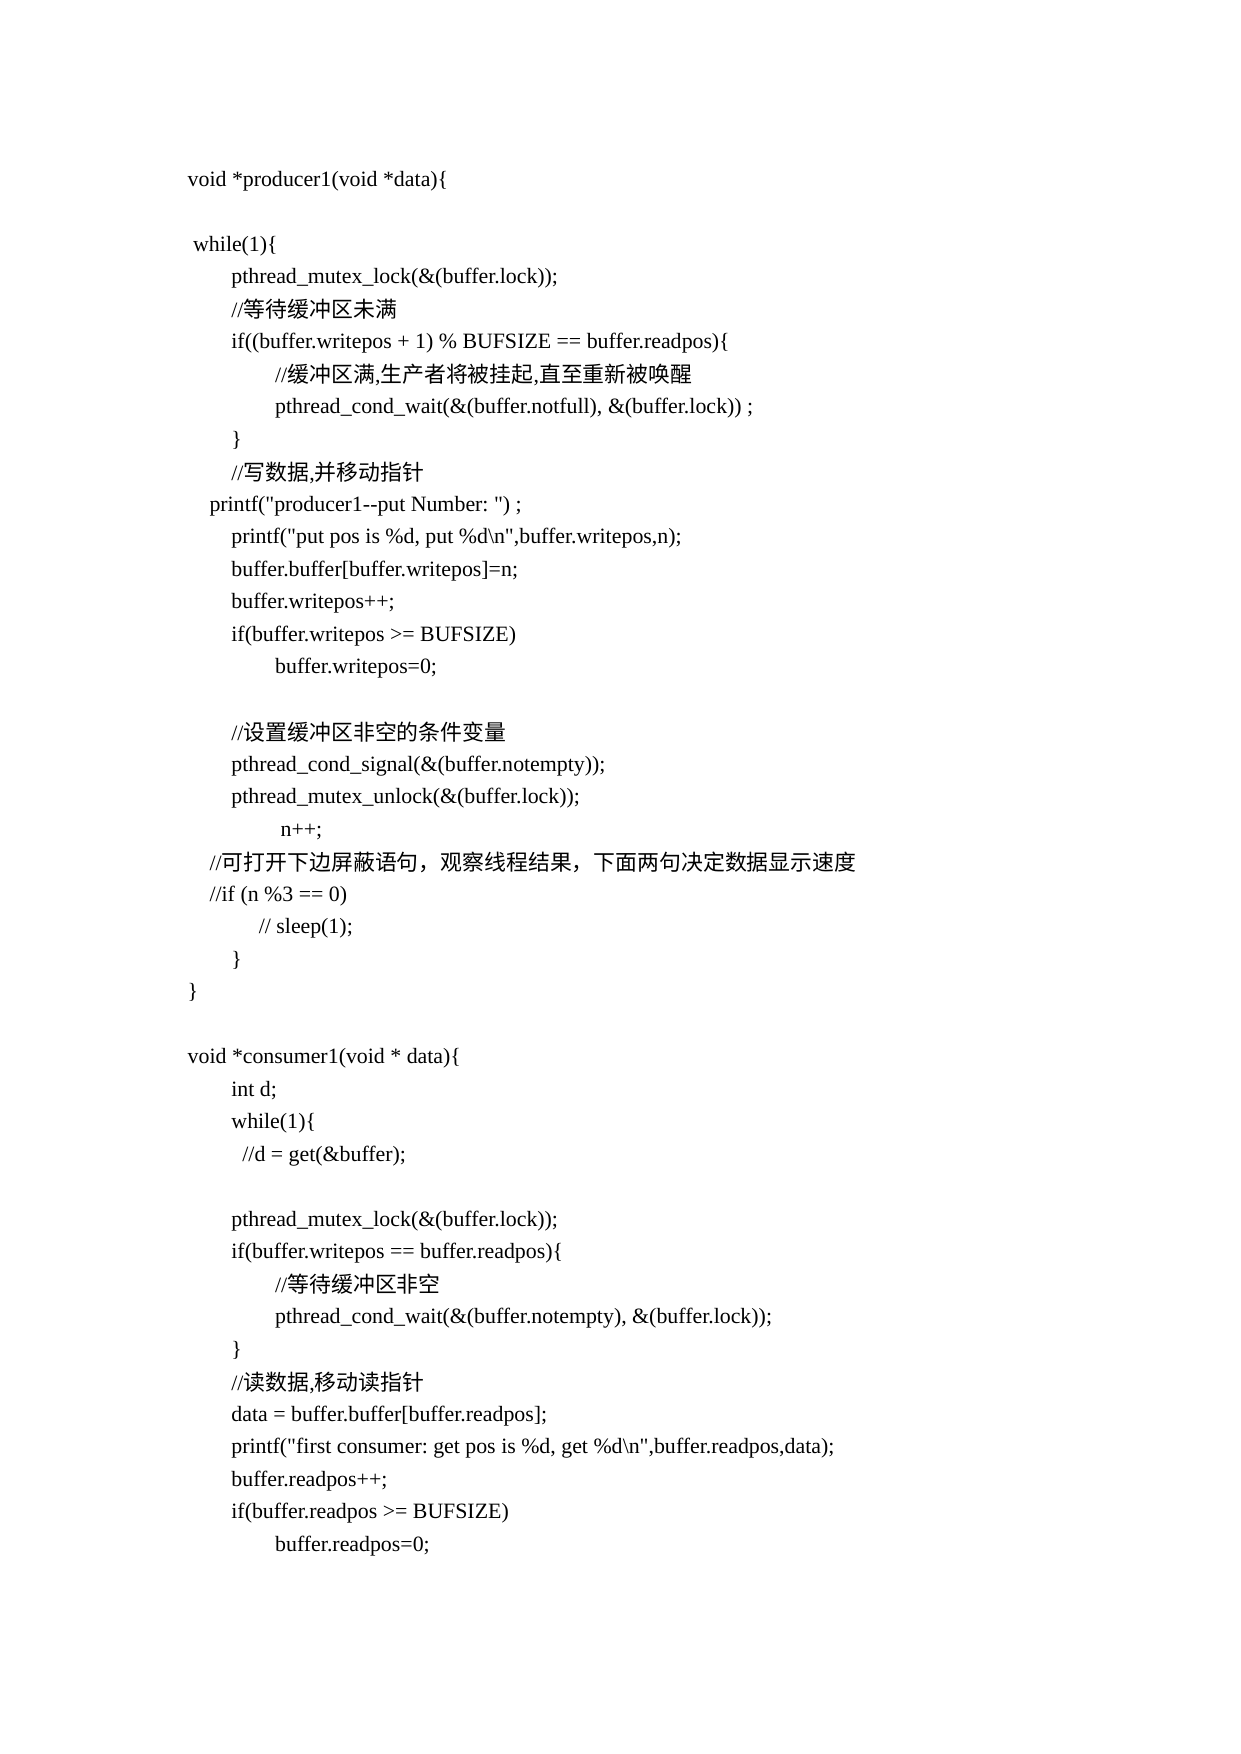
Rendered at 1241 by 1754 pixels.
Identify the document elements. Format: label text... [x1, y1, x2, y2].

text buffer.readpos=0; [187, 1527, 1053, 1559]
text //写数据,并移动指针 [187, 454, 1053, 487]
text //缓冲区满,生产者将被挂起,直至重新被唤醒 [187, 357, 1053, 389]
text void *producer1(void *data){ [187, 162, 1053, 194]
text pthread_cond_wait(&(buffer.notfull), &(buffer.lock)) ; [187, 389, 1053, 422]
text pthread_cond_wait(&(buffer.notempty), &(buffer.lock)); [187, 1299, 1053, 1332]
text //d = get(&buffer); [187, 1137, 1053, 1169]
text //if (n %3 == 0) [187, 877, 1053, 909]
text //设置缓冲区非空的条件变量 [187, 714, 1053, 747]
text void *consumer1(void * data){ [187, 1039, 1053, 1072]
text data = buffer.buffer[buffer.readpos]; [187, 1397, 1053, 1429]
text buffer.buffer[buffer.writepos]=n; [187, 552, 1053, 584]
text //可打开下边屏蔽语句，观察线程结果，下面两句决定数据显示速度 [187, 844, 1053, 877]
text pthread_mutex_unlock(&(buffer.lock)); [187, 779, 1053, 812]
text printf("put pos is %d, put %d\n",buffer.writepos,n); [187, 519, 1053, 552]
text pthread_cond_signal(&(buffer.notempty)); [187, 747, 1053, 779]
text printf("producer1--put Number: ") ; [187, 487, 1053, 519]
text if((buffer.writepos + 1) % BUFSIZE == buffer.readpos){ [187, 324, 1053, 357]
text //等待缓冲区非空 [187, 1267, 1053, 1299]
text while(1){ [187, 1104, 1053, 1137]
text buffer.readpos++; [187, 1462, 1053, 1494]
text } [187, 422, 1053, 454]
text buffer.writepos=0; [187, 649, 1053, 682]
text } [187, 974, 1053, 1007]
text //等待缓冲区未满 [187, 292, 1053, 324]
text // sleep(1); [187, 909, 1053, 942]
text //读数据,移动读指针 [187, 1364, 1053, 1397]
text if(buffer.writepos >= BUFSIZE) [187, 617, 1053, 649]
text } [187, 1332, 1053, 1364]
text int d; [187, 1072, 1053, 1104]
text pthread_mutex_lock(&(buffer.lock)); [187, 259, 1053, 292]
text } [187, 942, 1053, 974]
text if(buffer.writepos == buffer.readpos){ [187, 1234, 1053, 1267]
text n++; [187, 812, 1053, 844]
text printf("first consumer: get pos is %d, get %d\n",buffer.readpos,data); [187, 1429, 1053, 1462]
text buffer.writepos++; [187, 584, 1053, 617]
text while(1){ [187, 227, 1053, 259]
text if(buffer.readpos >= BUFSIZE) [187, 1494, 1053, 1527]
text pthread_mutex_lock(&(buffer.lock)); [187, 1202, 1053, 1234]
